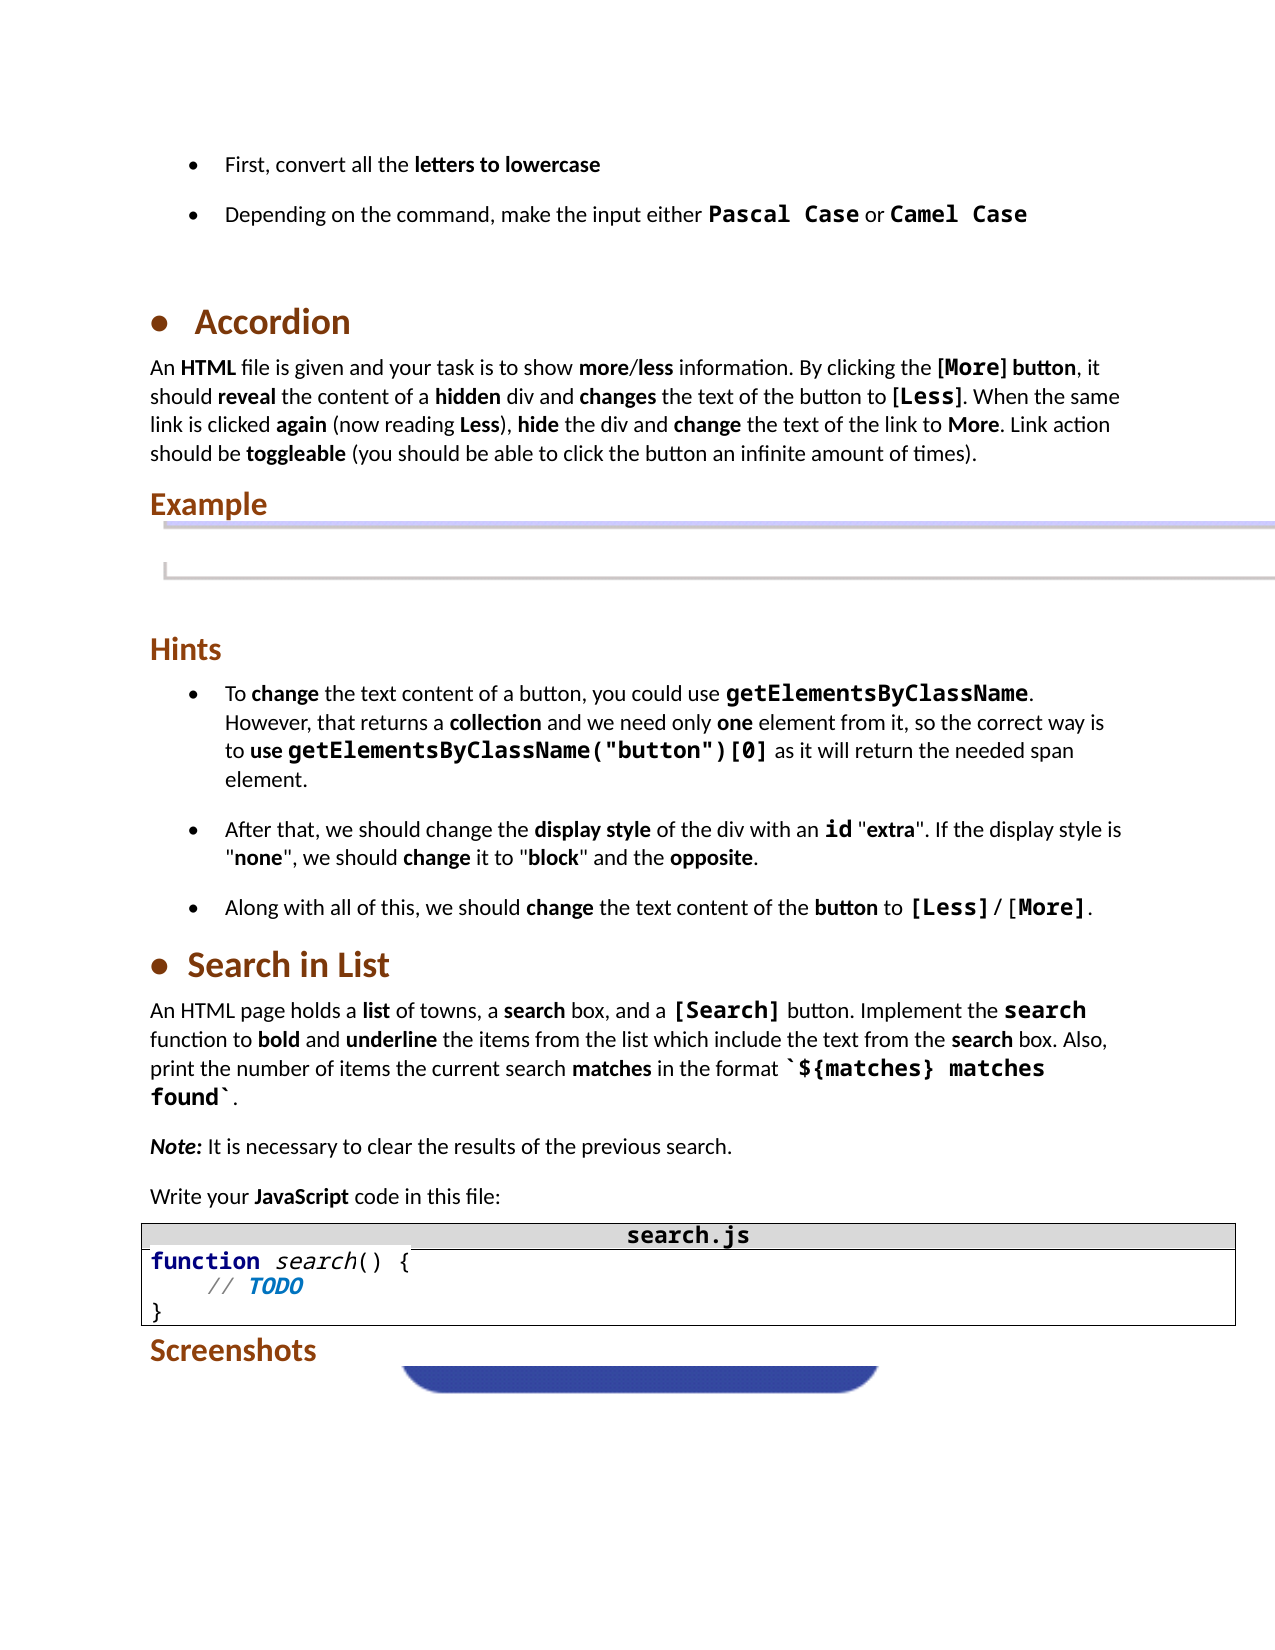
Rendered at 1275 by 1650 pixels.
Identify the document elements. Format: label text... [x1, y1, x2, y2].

text Hints [150, 637, 1125, 666]
text Example [150, 492, 1125, 521]
list Along with all of this, we should change the text content of the button to [Less]/[More]. [187, 892, 1125, 921]
list Depending on the command, make the input either Pascal Case or Camel Case [187, 199, 1125, 228]
list First, convert all the letters to lowercase [187, 150, 1125, 179]
text An HTML file is given and your task is to show more/less information. By clicking the [More] button, it should reveal the content of a hidden div and changes the text of the button to [Less]. When the same link is clicked again (now reading Less), hide the div and change the text of the link to More. Link action should be toggleable (you should be able to click the button an infinite amount of times). [150, 352, 1125, 467]
text Screenshots [150, 1338, 1125, 1367]
list After that, we should change the display style of the div with an id "extra". If the display style is "none", we should change it to "block" and the opposite. [187, 814, 1125, 872]
list Search in List [150, 954, 1125, 983]
list Accordion [150, 311, 1125, 340]
text An HTML page holds a list of towns, a search box, and a [Search] button. Implement the search function to bold and underline the items from the list which include the text from the search box. Also, print the number of items the current search matches in the format `${matches} matches found`. [150, 996, 1125, 1111]
table_header search.js [142, 1224, 1235, 1248]
list To change the text content of a button, you could use getElementsByClassName. However, that returns a collection and we need only one element from it, so the correct way is to use getElementsByClassName("button")[0] as it will return the needed span element. [187, 678, 1125, 793]
table_cell function search() { // TODO } [164, 1250, 1235, 1324]
text Note: It is necessary to clear the results of the previous search. [150, 1132, 1125, 1160]
text Write your JavaScript code in this file: [150, 1181, 1125, 1210]
